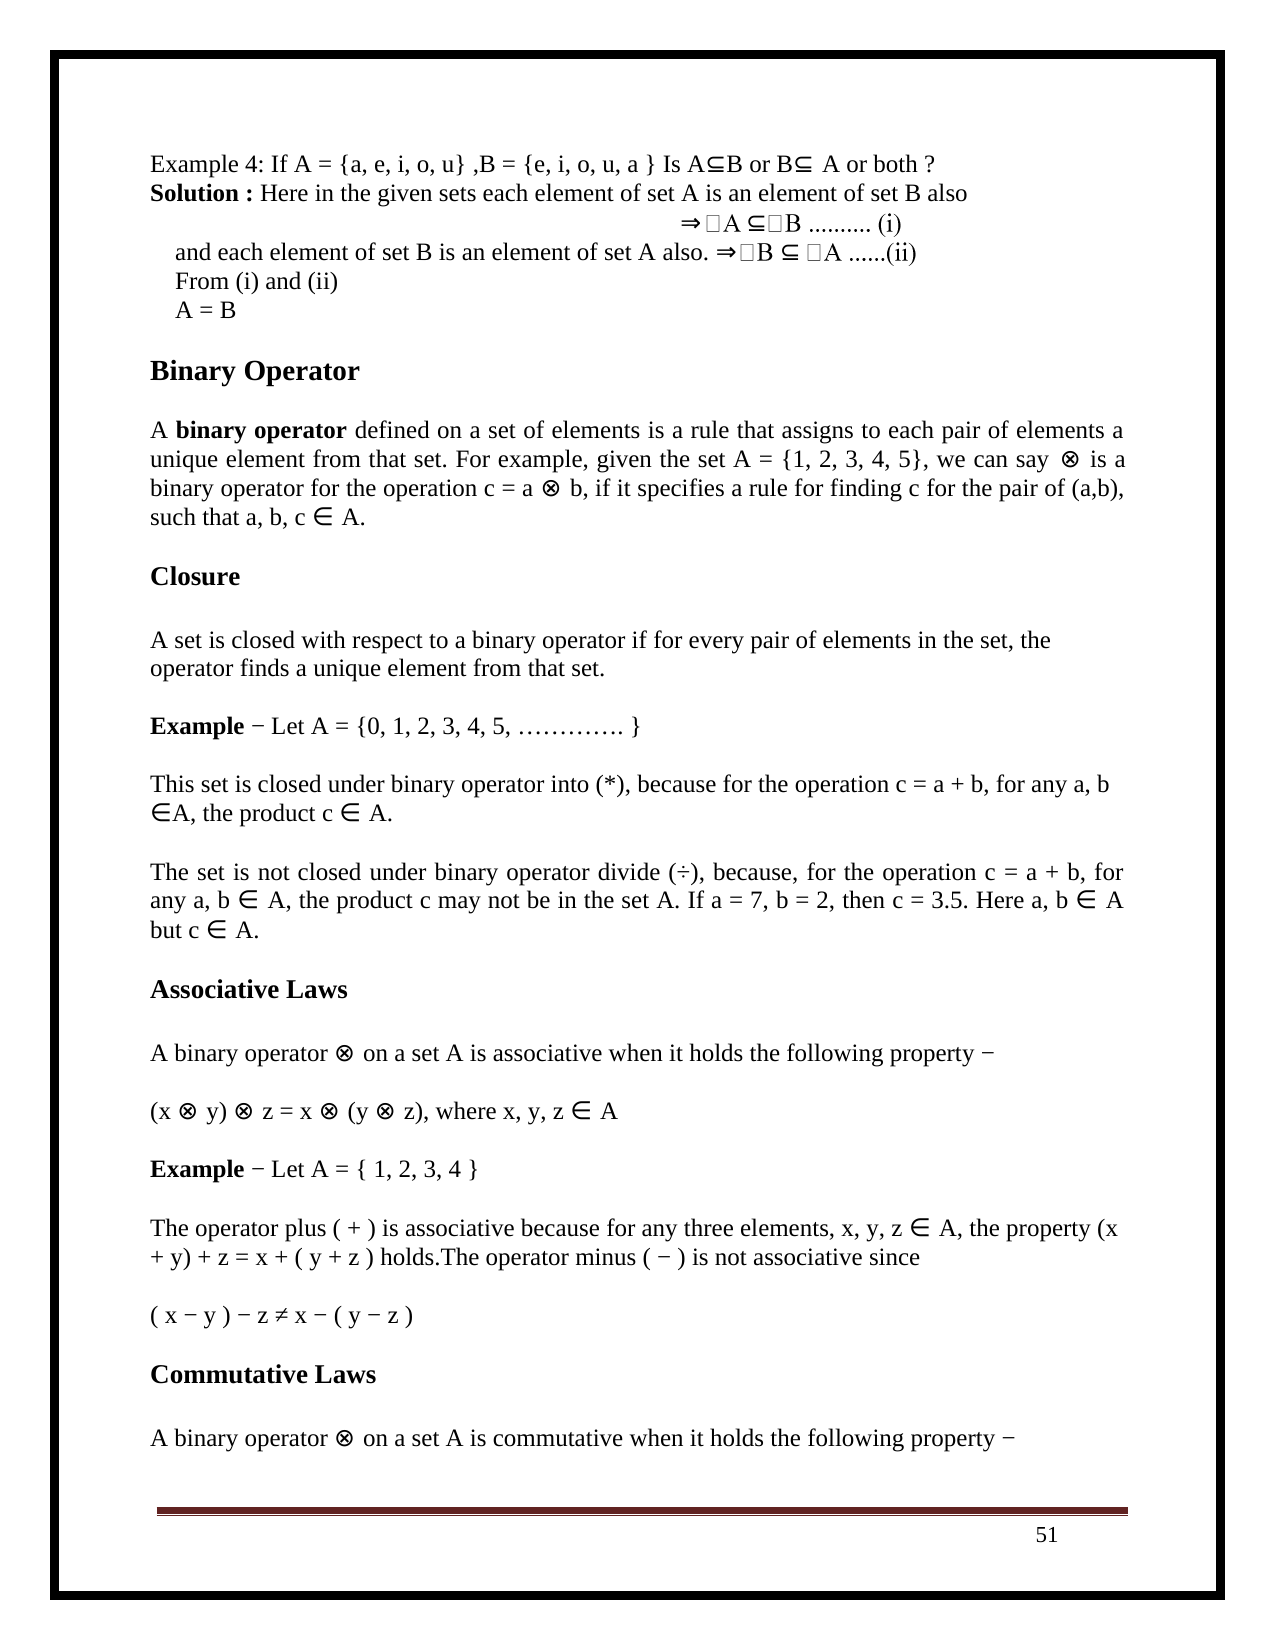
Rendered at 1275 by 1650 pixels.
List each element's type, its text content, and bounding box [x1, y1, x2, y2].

text ⇒ ⊆ [266, 208, 1181, 237]
text From (i) and (ii) A = B [175, 266, 340, 324]
text This set is closed under binary operator into (*), because for the operation c = a + b, for any a, b [150, 769, 1181, 798]
text Example − Let A = { 1, 2, 3, 4 } [150, 1155, 1181, 1183]
text A binary operator ⊗ on a set A is associative when it holds the following property − (x ⊗ y) ⊗ z = x ⊗ (y ⊗ z), where x, y, z ∈ A [150, 1038, 997, 1126]
text and each element of set B is an element of set A also. ⇒ ⊆ [175, 237, 1181, 266]
text Associative Laws [150, 973, 1181, 1004]
text ∈A, the product c ∈ A. [150, 798, 1181, 828]
text The set is not closed under binary operator divide (÷), because, for the operation c = a + b, for any a, b ∈ A, the product c may not be in the set A. If a = 7, b = 2, then c = 3.5. Here a, b ∈ A but c ∈ A. [150, 857, 1125, 944]
text Closure [150, 561, 1181, 592]
text A binary operator defined on a set of elements is a rule that assigns to each pair of elements a unique element from that set. For example, given the set A = {1, 2, 3, 4, 5}, we can say ⊗ is a binary operator for the operation c = a ⊗ b, if it specifies a rule for finding c for the pair of (a,b), such that a, b, c ∈ A. [150, 415, 1126, 532]
text Example 4: If A = {a, e, i, o, u} ,B = {e, i, o, u, a } Is A⊆B or B⊆ A or both ? [150, 150, 1181, 179]
text Solution : Here in the given sets each element of set A is an element of set B also [150, 179, 1181, 207]
text + y) + z = x + ( y + z ) holds.The operator minus ( − ) is not associative since ( x − y ) − z ≠ x − ( y − z ) [150, 1242, 923, 1329]
text The operator plus ( + ) is associative because for any three elements, x, y, z ∈ A, the property (x [150, 1213, 1181, 1242]
text Example − Let A = {0, 1, 2, 3, 4, 5, …………. } [150, 711, 1181, 740]
text A set is closed with respect to a binary operator if for every pair of elements in the set, the operator finds a unique element from that set. [150, 625, 1102, 682]
text A binary operator ⊗ on a set A is commutative when it holds the following property − [150, 1423, 1181, 1452]
text Binary Operator [150, 353, 1181, 386]
text Commutative Laws [150, 1358, 1181, 1389]
